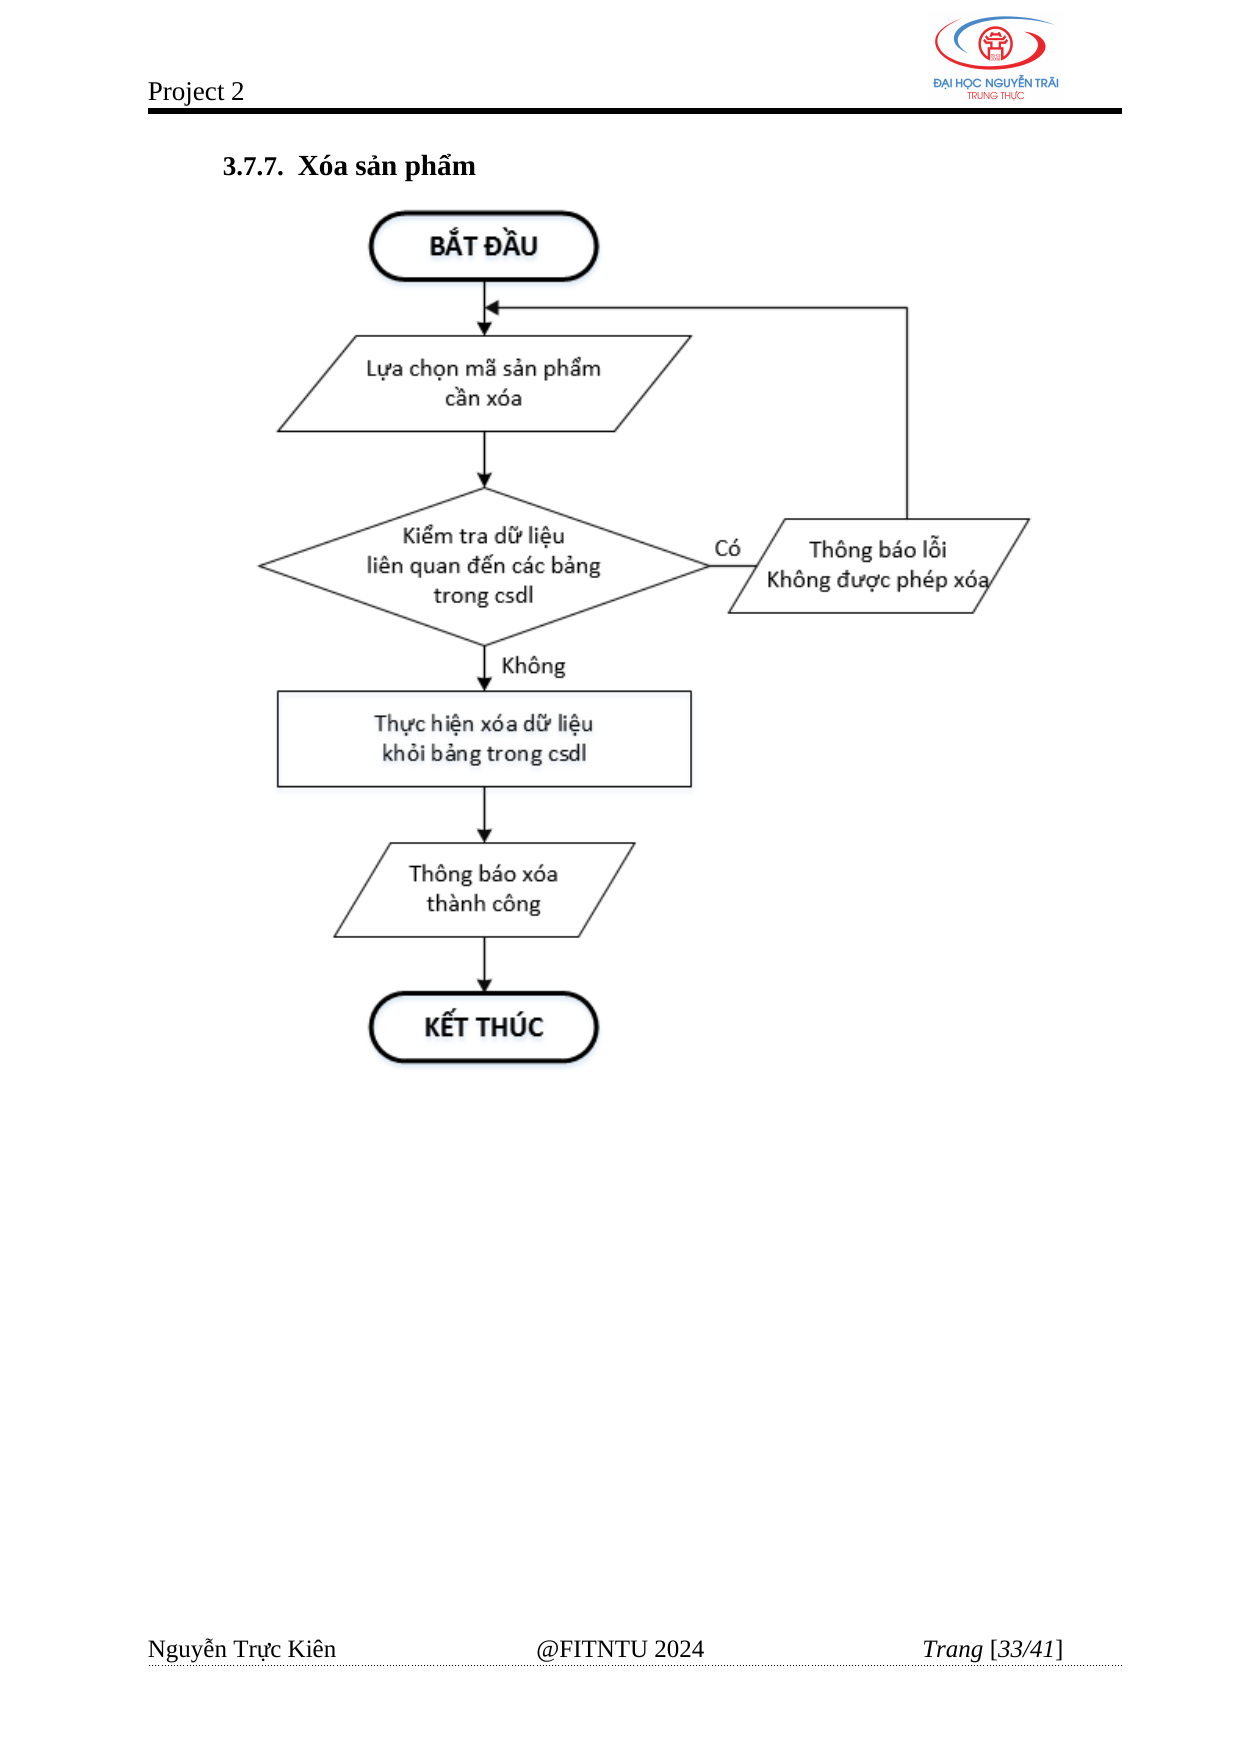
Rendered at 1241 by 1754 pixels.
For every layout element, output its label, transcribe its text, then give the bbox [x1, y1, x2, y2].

picture [926, 11, 1065, 104]
subtitle Xóa sản phẩm [223, 148, 1122, 181]
picture [221, 193, 1049, 1082]
